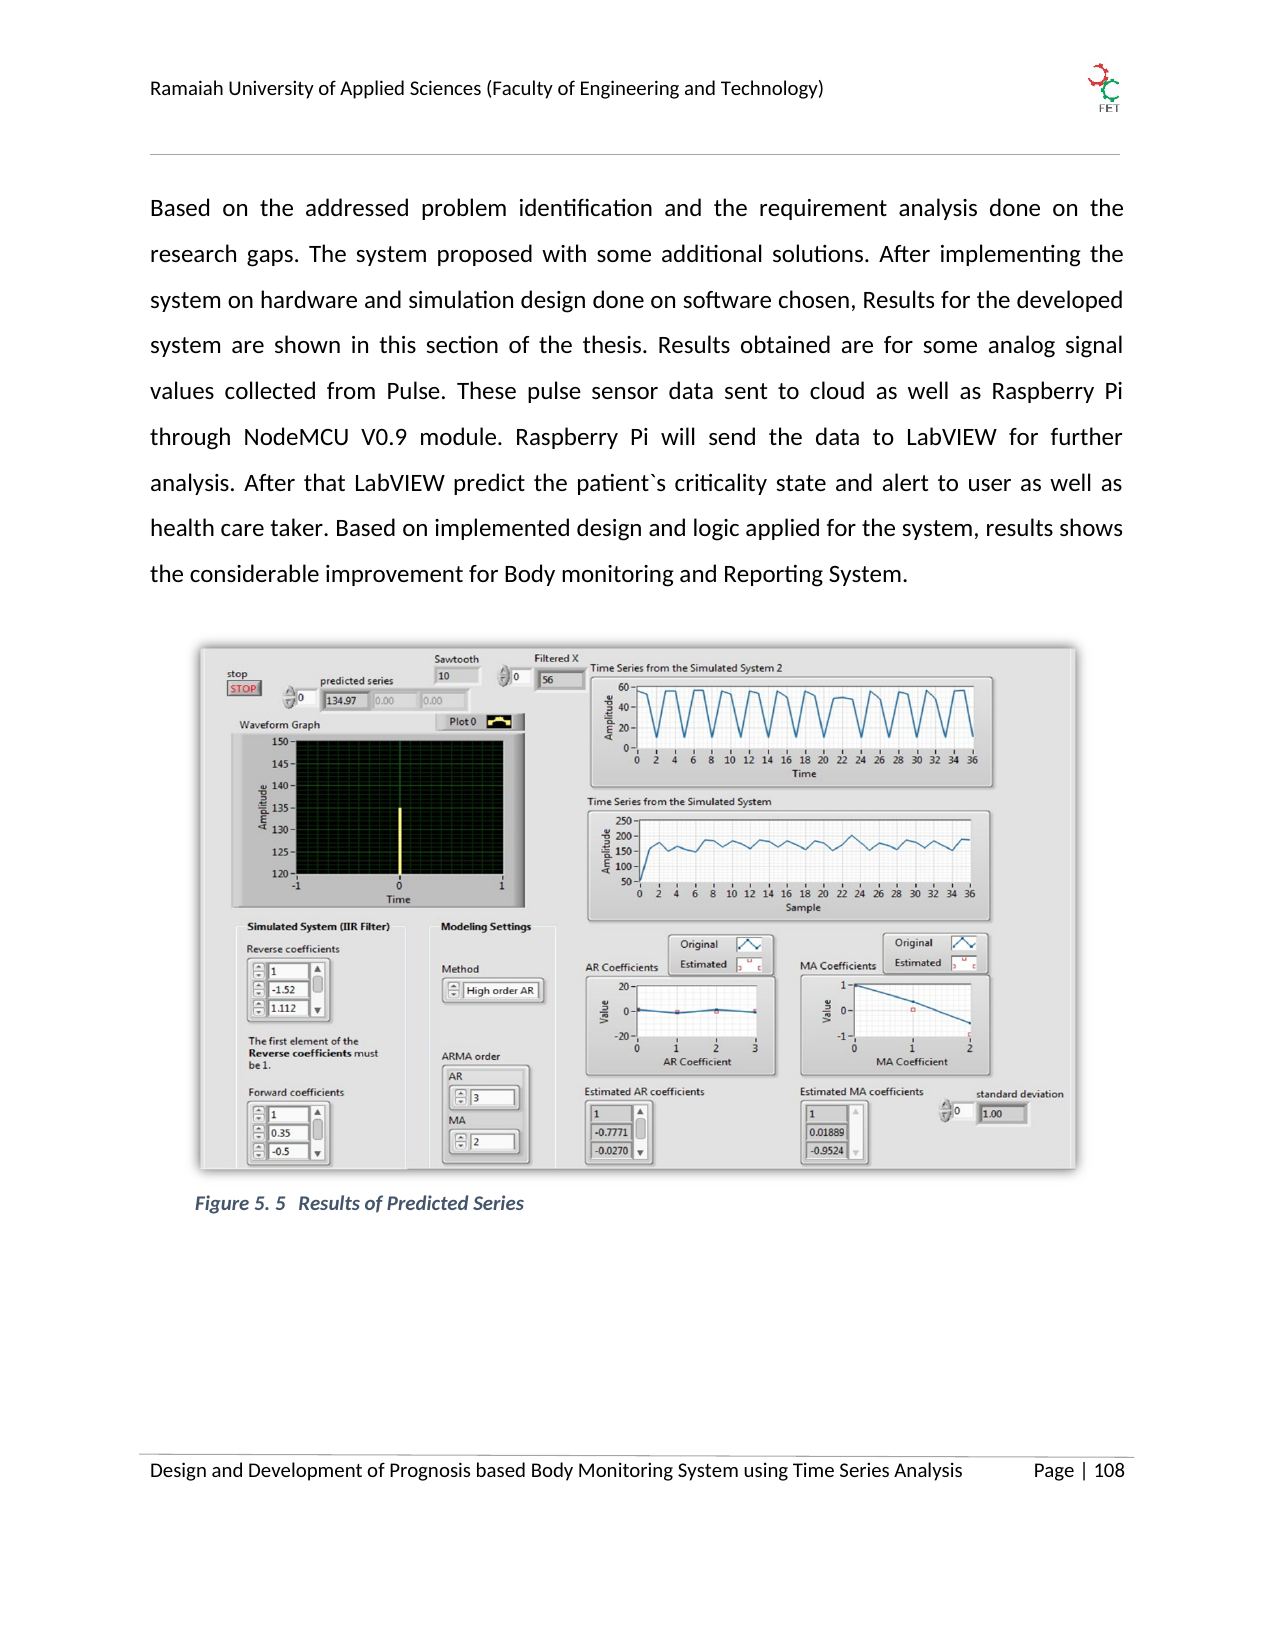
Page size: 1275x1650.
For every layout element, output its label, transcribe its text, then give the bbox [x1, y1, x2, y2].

picture [181, 629, 1094, 1188]
text Based on the addressed problem identification and the requirement analysis done on the research gaps. The system proposed with some additional solutions. After implementing the system on hardware and simulation design done on software chosen, Results for the developed system are shown in this section of the thesis. Results obtained are for some analog signal values collected from Pulse. These pulse sensor data sent to cloud as well as Raspberry Pi through NodeMCU V0.9 module. Raspberry Pi will send the data to LabVIEW for further analysis. After that LabVIEW predict the patient`s criticality state and alert to user as well as health care taker. Based on implemented design and logic applied for the system, results shows the considerable improvement for Body monitoring and Reporting System. [150, 192, 1125, 589]
picture [1084, 57, 1125, 118]
